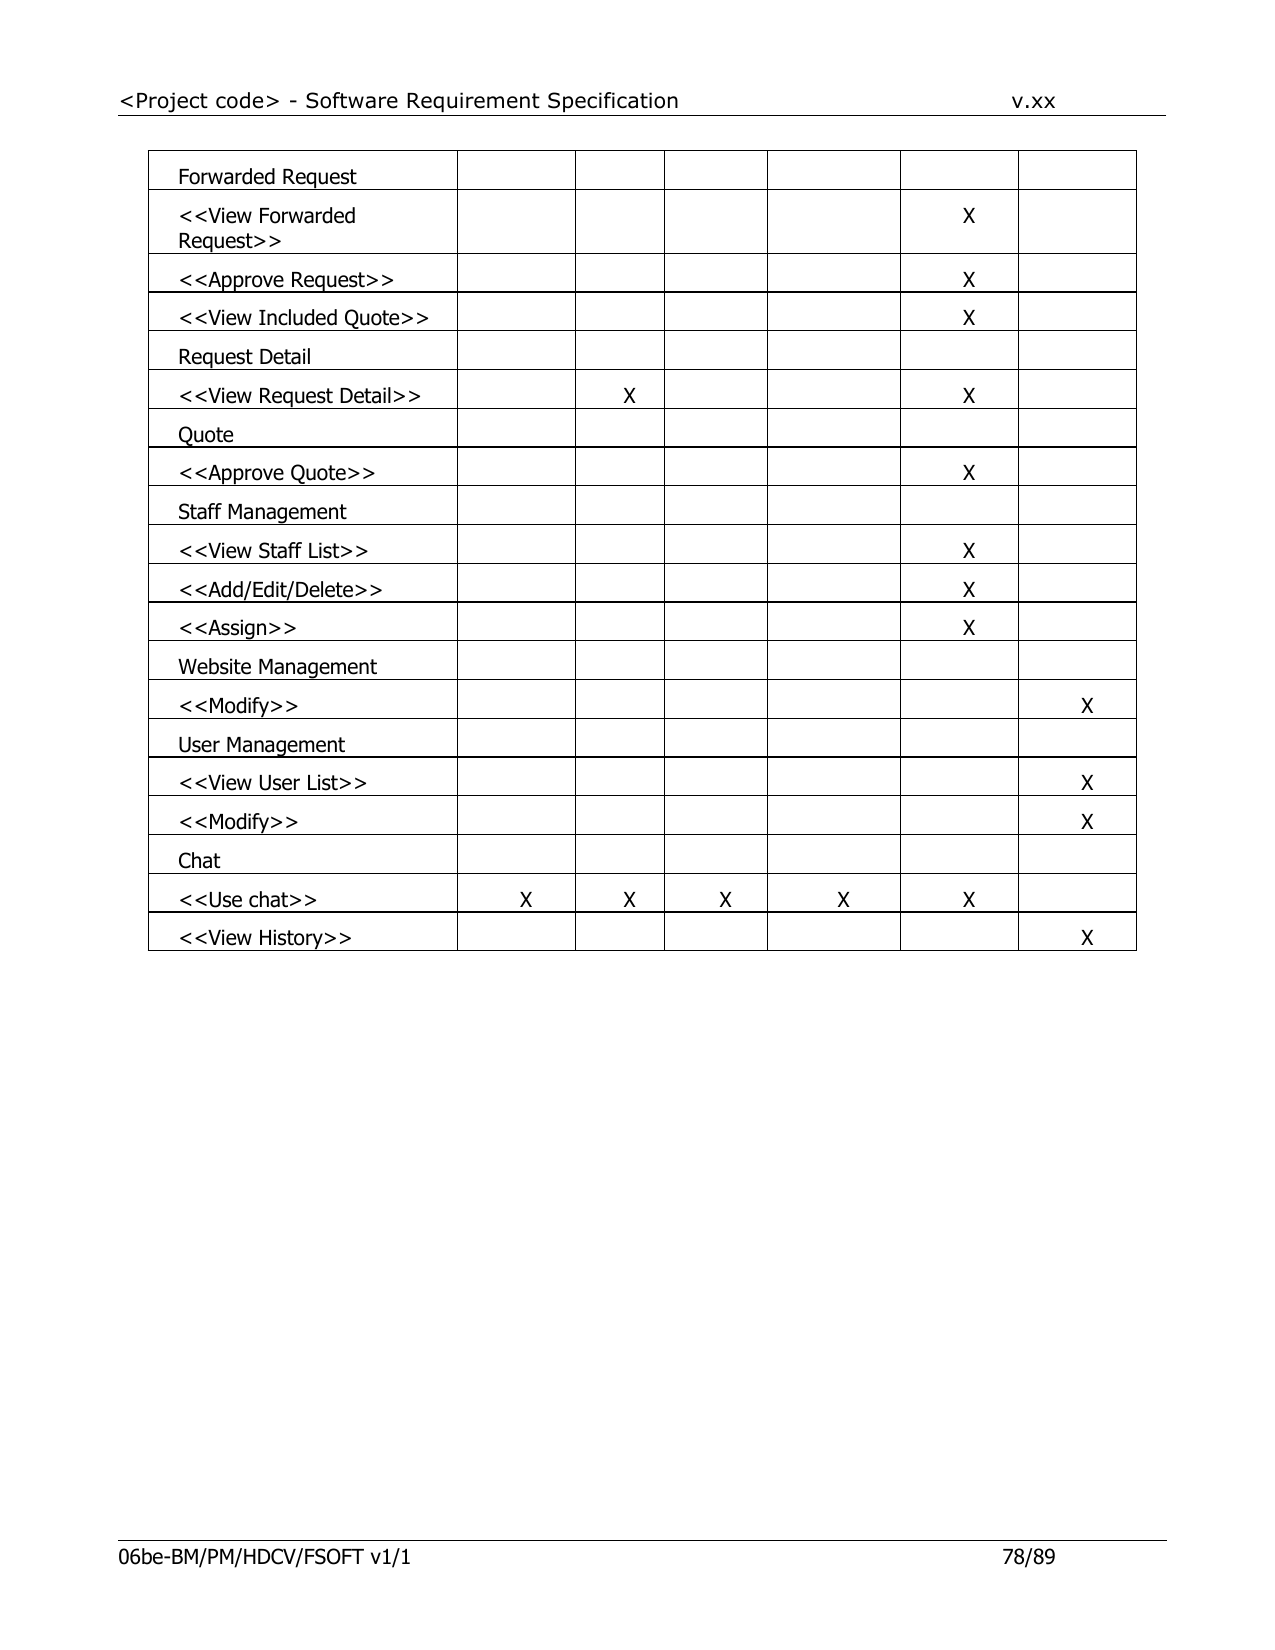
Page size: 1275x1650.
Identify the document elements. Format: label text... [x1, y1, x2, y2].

table_cell [665, 293, 767, 330]
table_cell X [901, 448, 1018, 485]
table_cell [768, 603, 900, 640]
table_cell X [576, 874, 664, 911]
table_cell <<View History>> [149, 913, 457, 950]
table_cell [768, 525, 900, 563]
table_cell [768, 448, 900, 485]
table_cell [576, 758, 664, 795]
table_cell <<View Included Quote>> [149, 293, 457, 330]
table_cell [576, 254, 664, 291]
table_cell [1019, 564, 1136, 601]
table_cell [458, 796, 575, 834]
table_cell [665, 564, 767, 601]
table_cell Website Management [149, 641, 457, 679]
table_cell [901, 151, 1018, 189]
table_cell [576, 913, 664, 950]
table_cell [458, 448, 575, 485]
table_cell [665, 151, 767, 189]
table_cell [768, 758, 900, 795]
table_cell [458, 680, 575, 718]
table_cell Staff Management [149, 486, 457, 524]
table_cell [458, 603, 575, 640]
table_cell <<View Staff List>> [149, 525, 457, 563]
table_cell [576, 409, 664, 446]
table_cell [458, 835, 575, 873]
table_cell [768, 680, 900, 718]
table_cell [1019, 254, 1136, 291]
table_cell [576, 835, 664, 873]
table_cell [665, 525, 767, 563]
table_cell X [901, 370, 1018, 408]
table_cell X [1019, 758, 1136, 795]
table_cell [901, 758, 1018, 795]
table_cell [1019, 603, 1136, 640]
table_cell [665, 254, 767, 291]
table_cell [1019, 151, 1136, 189]
table_cell Forwarded Request [149, 151, 457, 189]
table_cell [458, 525, 575, 563]
table_cell X [458, 874, 575, 911]
table_cell User Management [149, 719, 457, 756]
table_cell <<Add/Edit/Delete>> [149, 564, 457, 601]
table_cell [458, 293, 575, 330]
table_cell [901, 913, 1018, 950]
table_cell <<Modify>> [149, 796, 457, 834]
table_cell [576, 151, 664, 189]
table_cell X [901, 293, 1018, 330]
table_cell [768, 331, 900, 369]
table_cell Chat [149, 835, 457, 873]
table_cell [1019, 331, 1136, 369]
table_cell [901, 409, 1018, 446]
table_cell <<View User List>> [149, 758, 457, 795]
table_cell [768, 254, 900, 291]
table_cell X [665, 874, 767, 911]
table_cell [768, 293, 900, 330]
table_cell [665, 758, 767, 795]
table_cell [458, 758, 575, 795]
table_cell [768, 486, 900, 524]
table_cell [665, 835, 767, 873]
table_cell [768, 796, 900, 834]
table_cell [1019, 293, 1136, 330]
table_cell [768, 151, 900, 189]
table_cell X [1019, 680, 1136, 718]
table_cell [576, 293, 664, 330]
table_cell [665, 719, 767, 756]
table_cell [1019, 370, 1136, 408]
table_cell X [901, 874, 1018, 911]
table_cell [576, 719, 664, 756]
table_cell [1019, 874, 1136, 911]
table_cell <<Assign>> [149, 603, 457, 640]
table_cell [665, 409, 767, 446]
table_cell [768, 370, 900, 408]
table_cell [768, 913, 900, 950]
table_cell [768, 190, 900, 253]
table_cell X [576, 370, 664, 408]
table_cell <<Modify>> [149, 680, 457, 718]
table_cell [576, 564, 664, 601]
table_cell [768, 641, 900, 679]
table_cell [576, 525, 664, 563]
table_cell [458, 190, 575, 253]
table_cell [576, 331, 664, 369]
table_cell [901, 719, 1018, 756]
table_cell [665, 448, 767, 485]
table_cell X [901, 525, 1018, 563]
table_cell [665, 680, 767, 718]
table_cell [576, 603, 664, 640]
table_cell <<Approve Request>> [149, 254, 457, 291]
table_cell X [901, 564, 1018, 601]
table_cell [1019, 409, 1136, 446]
table_cell X [1019, 913, 1136, 950]
table_cell [665, 190, 767, 253]
table_cell [1019, 719, 1136, 756]
table_cell [665, 603, 767, 640]
table_cell <<Use chat>> [149, 874, 457, 911]
table_cell [901, 331, 1018, 369]
table_cell [458, 370, 575, 408]
table_cell [665, 331, 767, 369]
table_cell [458, 913, 575, 950]
table_cell [1019, 486, 1136, 524]
table_cell [665, 370, 767, 408]
table_cell [768, 409, 900, 446]
table_cell [901, 835, 1018, 873]
table_cell [458, 254, 575, 291]
table_cell [665, 913, 767, 950]
table_cell <<Approve Quote>> [149, 448, 457, 485]
table_cell X [901, 190, 1018, 253]
table_cell [901, 796, 1018, 834]
table_cell [458, 719, 575, 756]
table_cell <<View Request Detail>> [149, 370, 457, 408]
table_cell [665, 486, 767, 524]
table_cell [458, 151, 575, 189]
table_cell [576, 190, 664, 253]
table_cell [768, 835, 900, 873]
table_cell [665, 796, 767, 834]
table_cell X [901, 603, 1018, 640]
table_cell [458, 564, 575, 601]
table_cell [576, 680, 664, 718]
table_cell [901, 641, 1018, 679]
table_cell [1019, 190, 1136, 253]
table_cell [576, 486, 664, 524]
table_cell Request Detail [149, 331, 457, 369]
table_cell X [1019, 796, 1136, 834]
table_cell [458, 641, 575, 679]
table_cell [768, 719, 900, 756]
table_cell [768, 564, 900, 601]
table_cell [458, 486, 575, 524]
table_cell [901, 680, 1018, 718]
table_cell Quote [149, 409, 457, 446]
table_cell X [901, 254, 1018, 291]
table_cell X [768, 874, 900, 911]
table_cell [1019, 448, 1136, 485]
table_cell <<View Forwarded Request>> [149, 190, 457, 253]
table_cell [665, 641, 767, 679]
table_cell [576, 796, 664, 834]
table_cell [458, 409, 575, 446]
table_cell [576, 448, 664, 485]
table_cell [458, 331, 575, 369]
table_cell [1019, 641, 1136, 679]
table_cell [1019, 835, 1136, 873]
table_cell [576, 641, 664, 679]
table_cell [901, 486, 1018, 524]
table_cell [1019, 525, 1136, 563]
